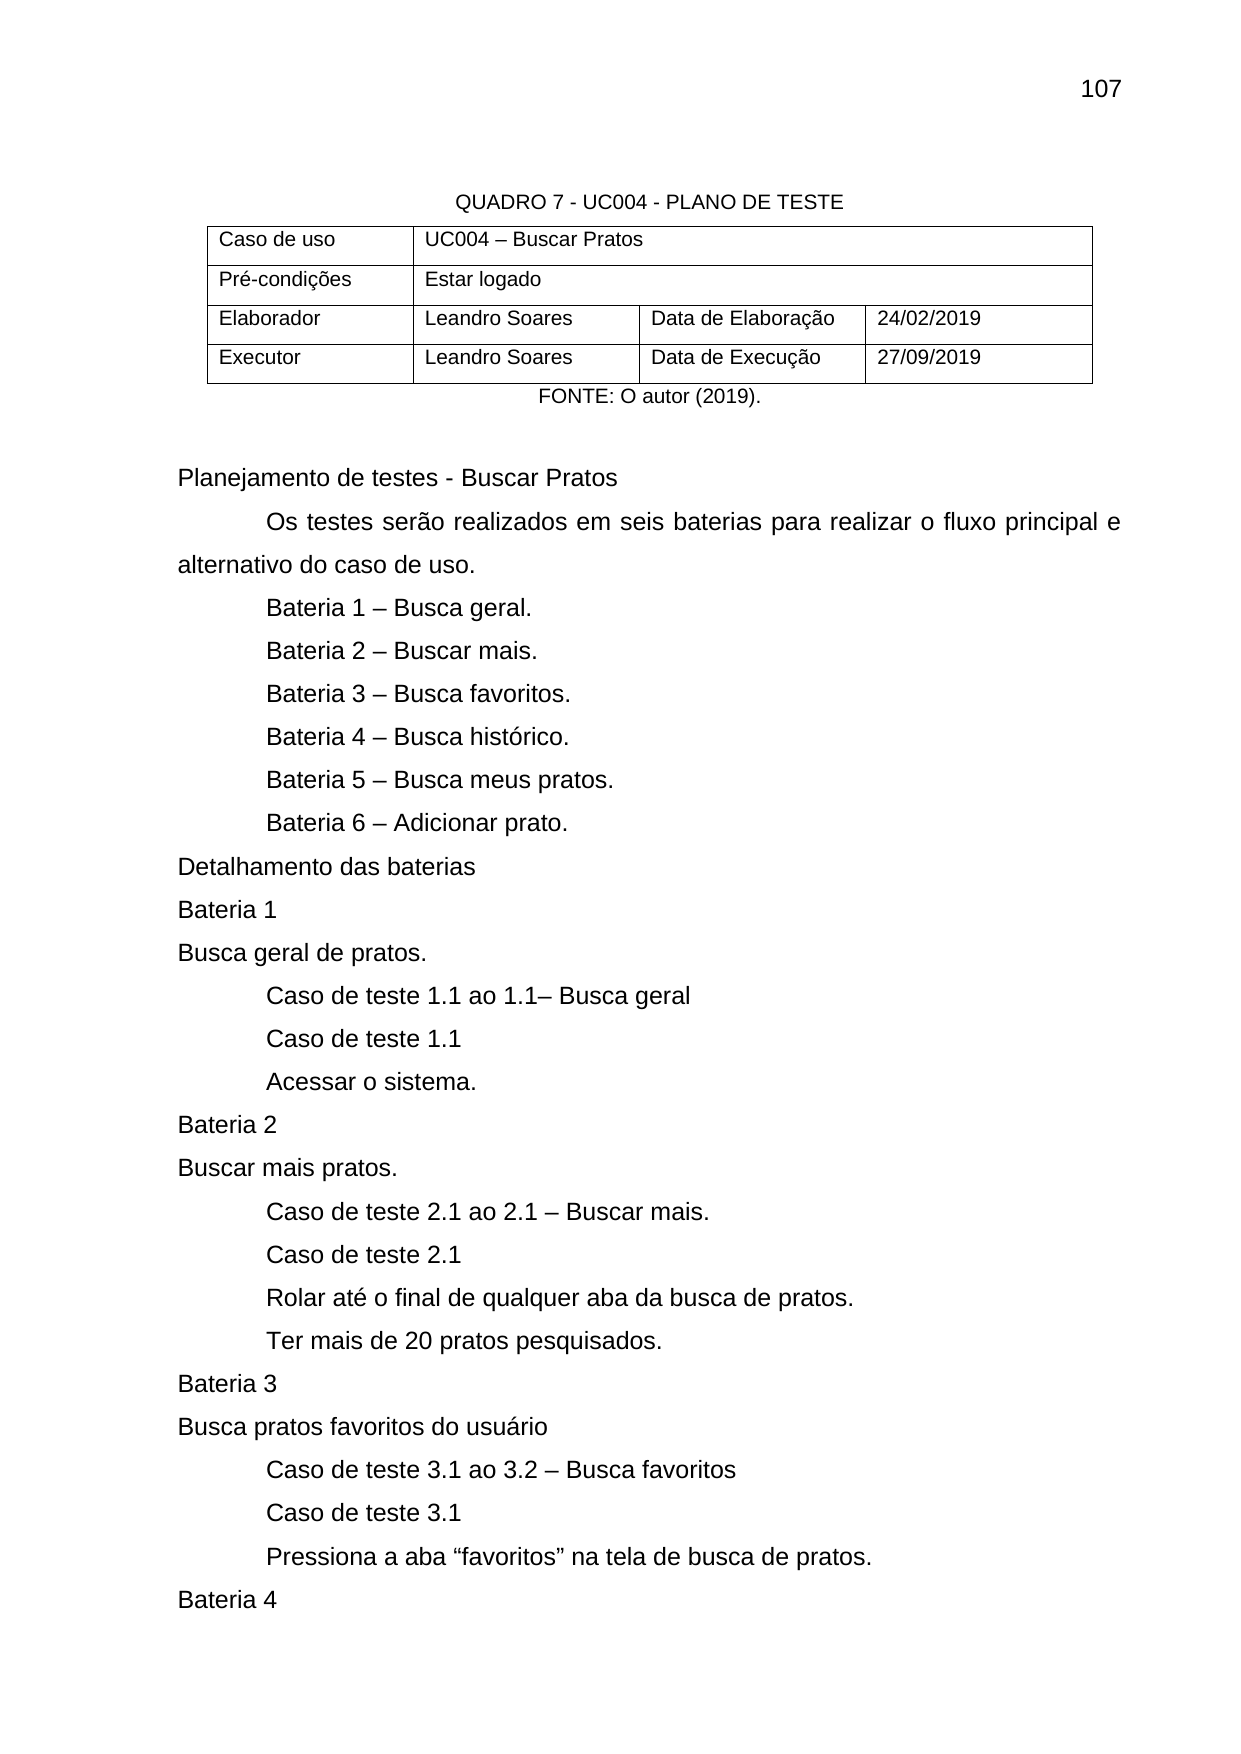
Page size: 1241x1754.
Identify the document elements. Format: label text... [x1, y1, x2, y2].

text Busca pratos favoritos do usuário [177, 1412, 1122, 1441]
table_cell Pré-condições [208, 266, 413, 305]
text Bateria 2 [177, 1110, 1122, 1139]
text Ter mais de 20 pratos pesquisados. [177, 1326, 1122, 1354]
text Pressiona a aba “favoritos” na tela de busca de pratos. [177, 1541, 1122, 1570]
text Bateria 5 – Busca meus pratos. [177, 765, 1122, 794]
table_header UC004 – Buscar Pratos [414, 227, 1092, 265]
text Bateria 1 – Busca geral. [177, 593, 1122, 621]
table_cell Elaborador [208, 306, 413, 344]
table_cell Data de Elaboração [640, 306, 865, 344]
text Planejamento de testes - Buscar Pratos [177, 463, 1122, 492]
text Bateria 3 – Busca favoritos. [177, 679, 1122, 708]
text Caso de teste 3.1 [177, 1498, 1122, 1527]
table_cell Leandro Soares [414, 345, 639, 383]
text Detalhamento das baterias [177, 851, 1122, 880]
text Bateria 4 – Busca histórico. [177, 722, 1122, 751]
table_cell Leandro Soares [414, 306, 639, 344]
text Busca geral de pratos. [177, 938, 1122, 966]
text FONTE: O autor (2019). [177, 384, 1122, 408]
text Caso de teste 2.1 [177, 1239, 1122, 1268]
table_cell Executor [208, 345, 413, 383]
text Caso de teste 3.1 ao 3.2 – Busca favoritos [177, 1455, 1122, 1484]
text Bateria 1 [177, 894, 1122, 923]
table_cell Estar logado [414, 266, 1092, 305]
text Bateria 6 – Adicionar prato. [177, 808, 1122, 837]
text Buscar mais pratos. [177, 1153, 1122, 1182]
text Caso de teste 1.1 [177, 1024, 1122, 1053]
text Caso de teste 1.1 ao 1.1– Busca geral [177, 981, 1122, 1009]
text Os testes serão realizados em seis baterias para realizar o fluxo principal e alternativo do caso de uso. [177, 506, 1122, 578]
text Bateria 3 [177, 1369, 1122, 1398]
table_cell 24/02/2019 [866, 306, 1092, 344]
text Bateria 2 – Buscar mais. [177, 636, 1122, 664]
table_cell 27/09/2019 [866, 345, 1092, 383]
text Rolar até o final de qualquer aba da busca de pratos. [177, 1283, 1122, 1311]
text Acessar o sistema. [177, 1067, 1122, 1096]
table_header Caso de uso [208, 227, 413, 265]
text Caso de teste 2.1 ao 2.1 – Buscar mais. [177, 1196, 1122, 1225]
text Bateria 4 [177, 1584, 1122, 1613]
text QUADRO 7 - UC004 - PLANO DE TESTE [177, 190, 1122, 214]
table_cell Data de Execução [640, 345, 865, 383]
